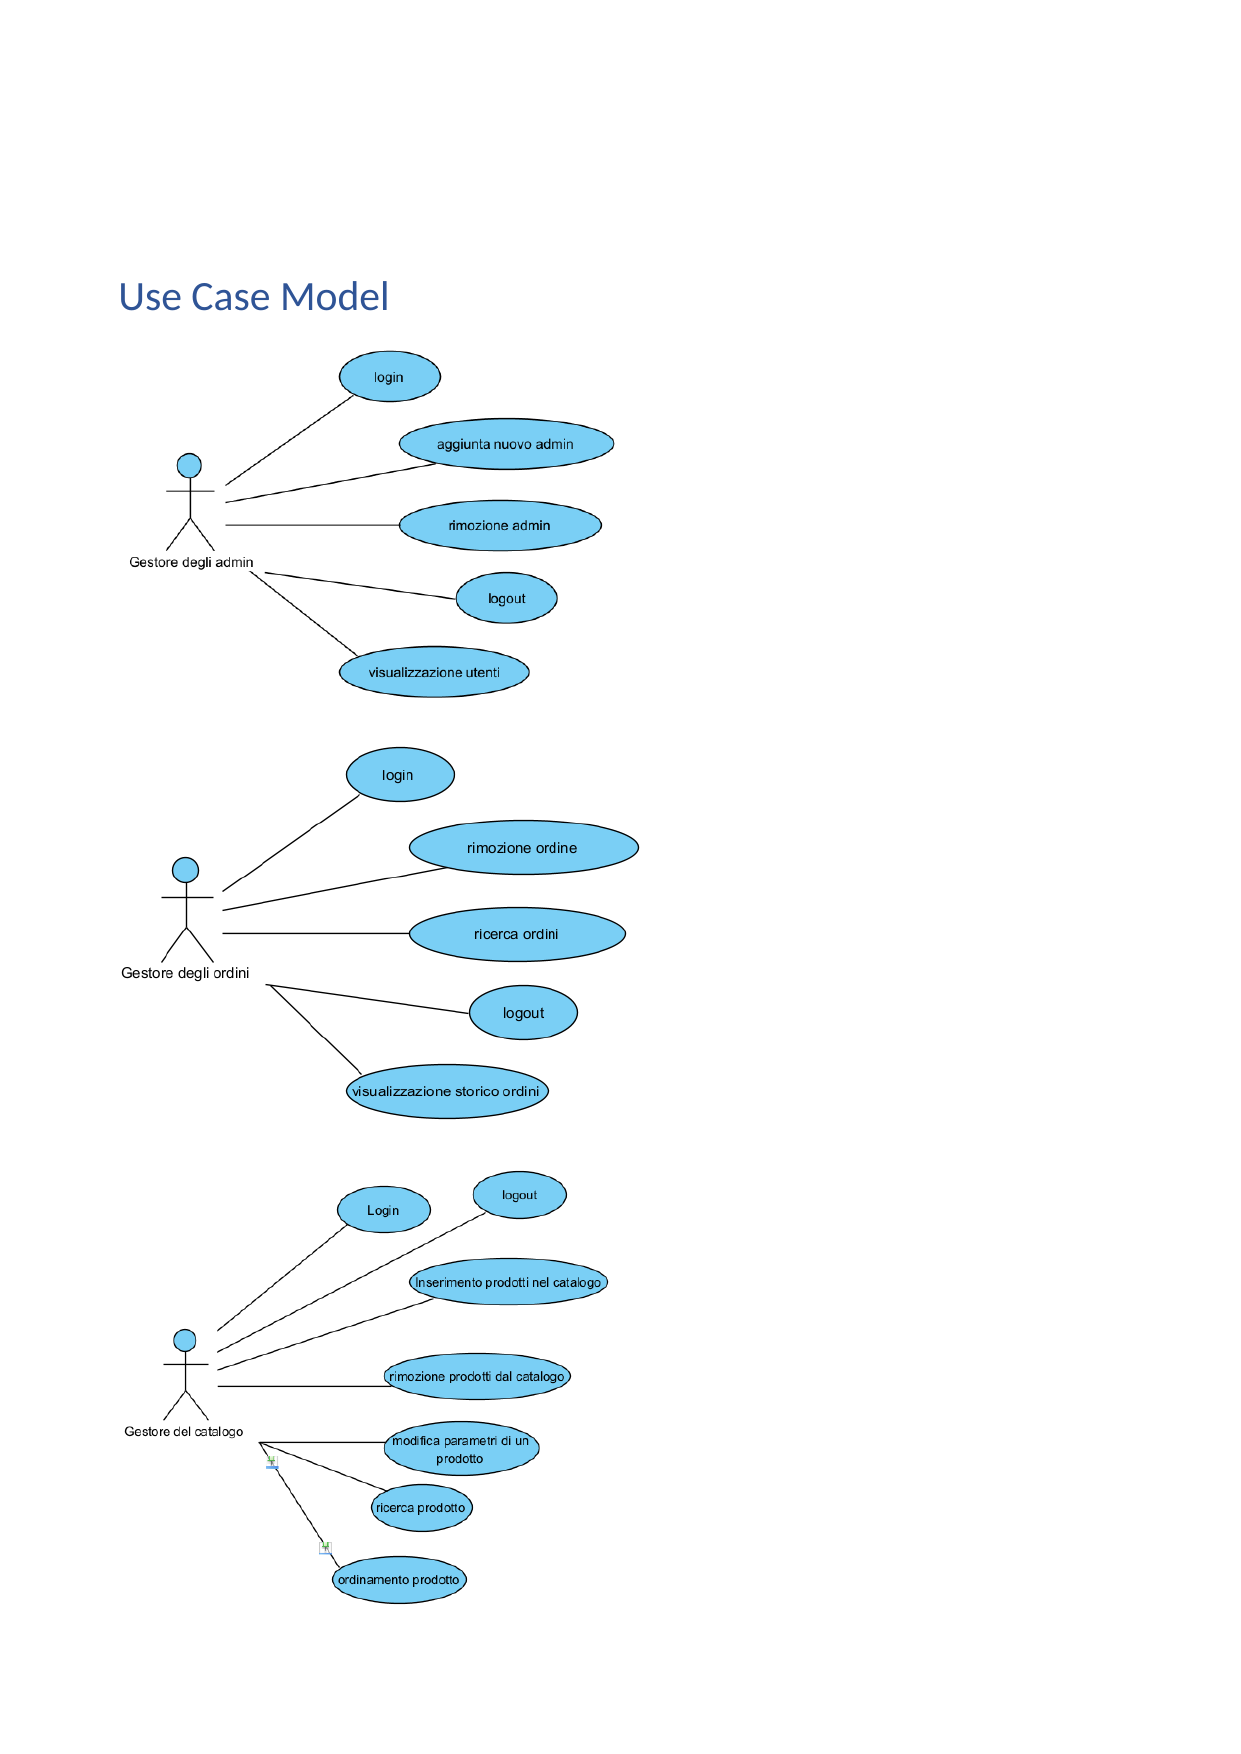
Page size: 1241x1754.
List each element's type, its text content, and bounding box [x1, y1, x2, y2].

picture [118, 320, 648, 1621]
text Use Case Model [118, 270, 1122, 321]
